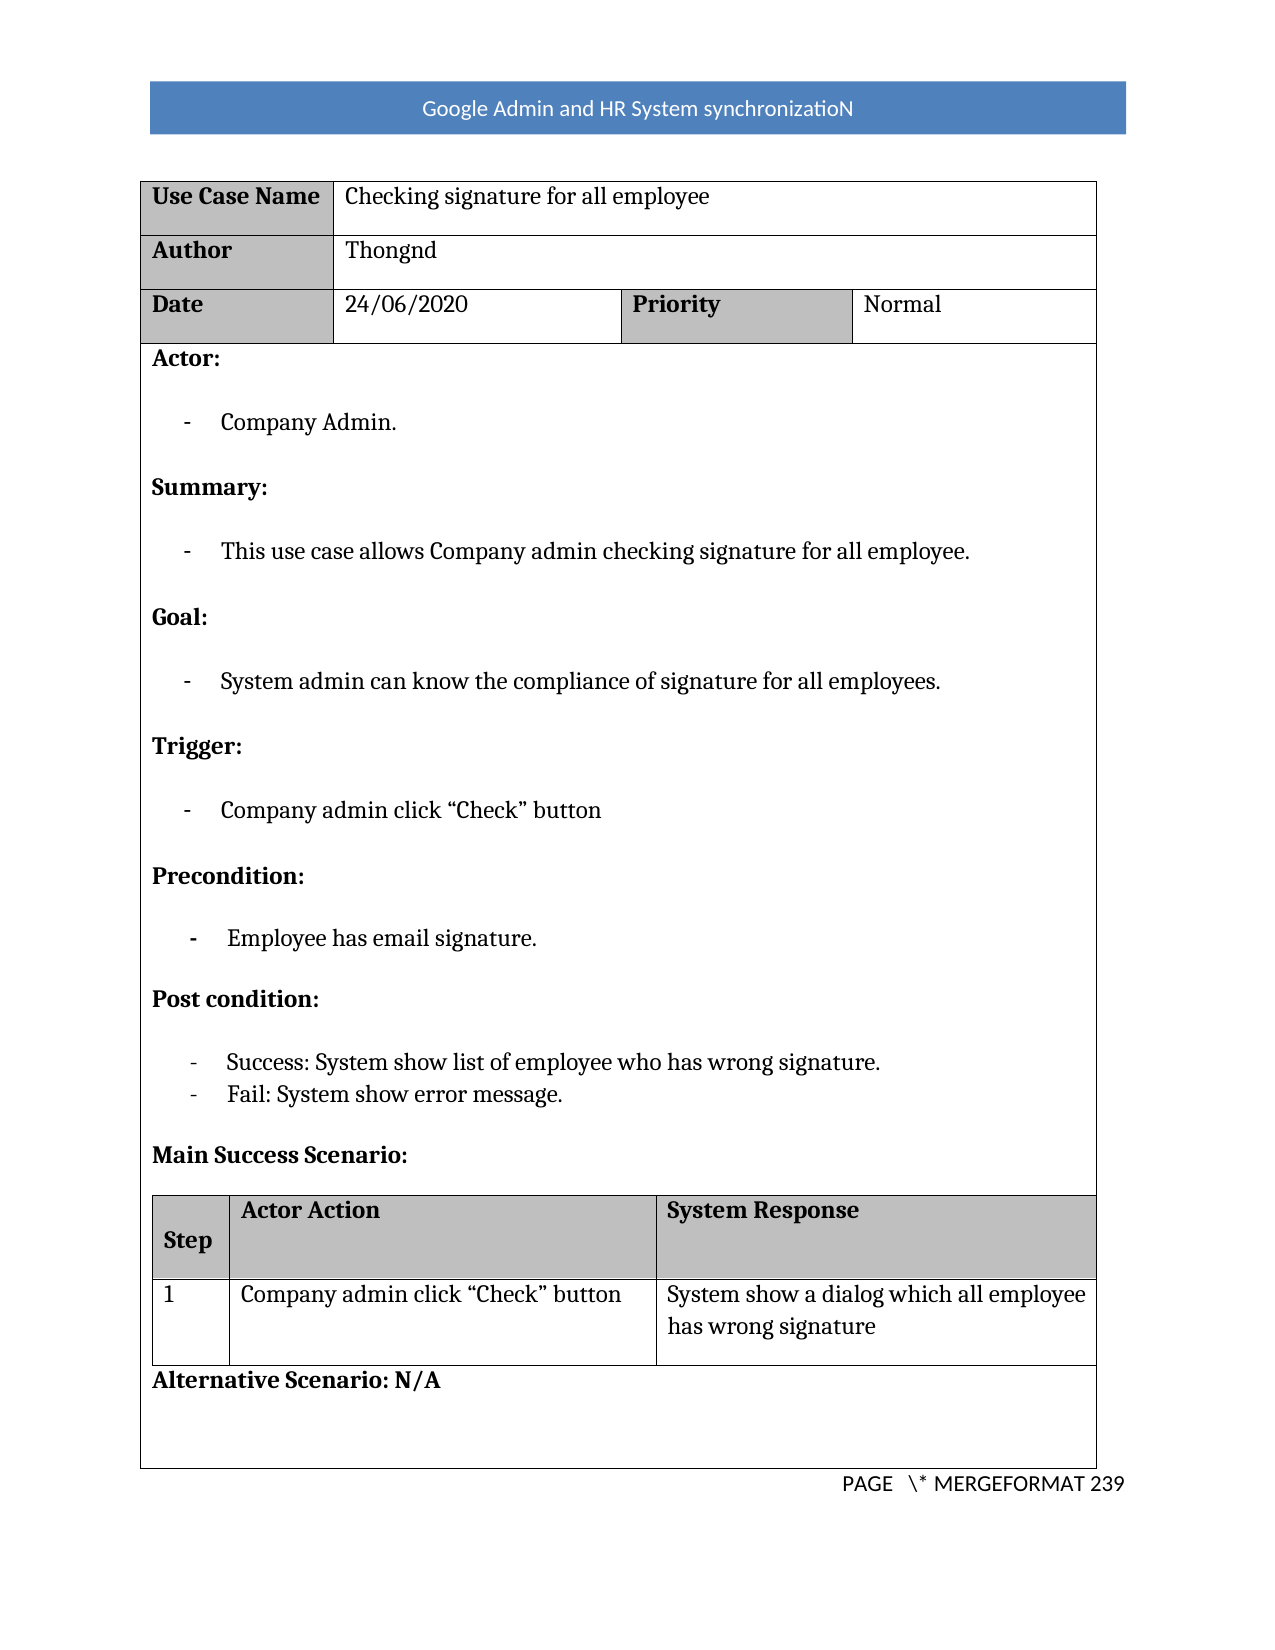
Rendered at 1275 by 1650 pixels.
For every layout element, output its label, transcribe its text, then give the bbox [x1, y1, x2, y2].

table_cell Thongnd [334, 236, 1096, 289]
table_cell Use Case Name [141, 182, 333, 235]
table_cell Checking signature for all employee [334, 182, 1096, 235]
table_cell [141, 344, 1096, 1468]
table_cell 24/06/2020 [334, 290, 621, 343]
table_cell Date [141, 290, 333, 343]
table_cell Priority [622, 290, 852, 343]
table_cell Normal [853, 290, 1096, 343]
table_cell Author [141, 236, 333, 289]
